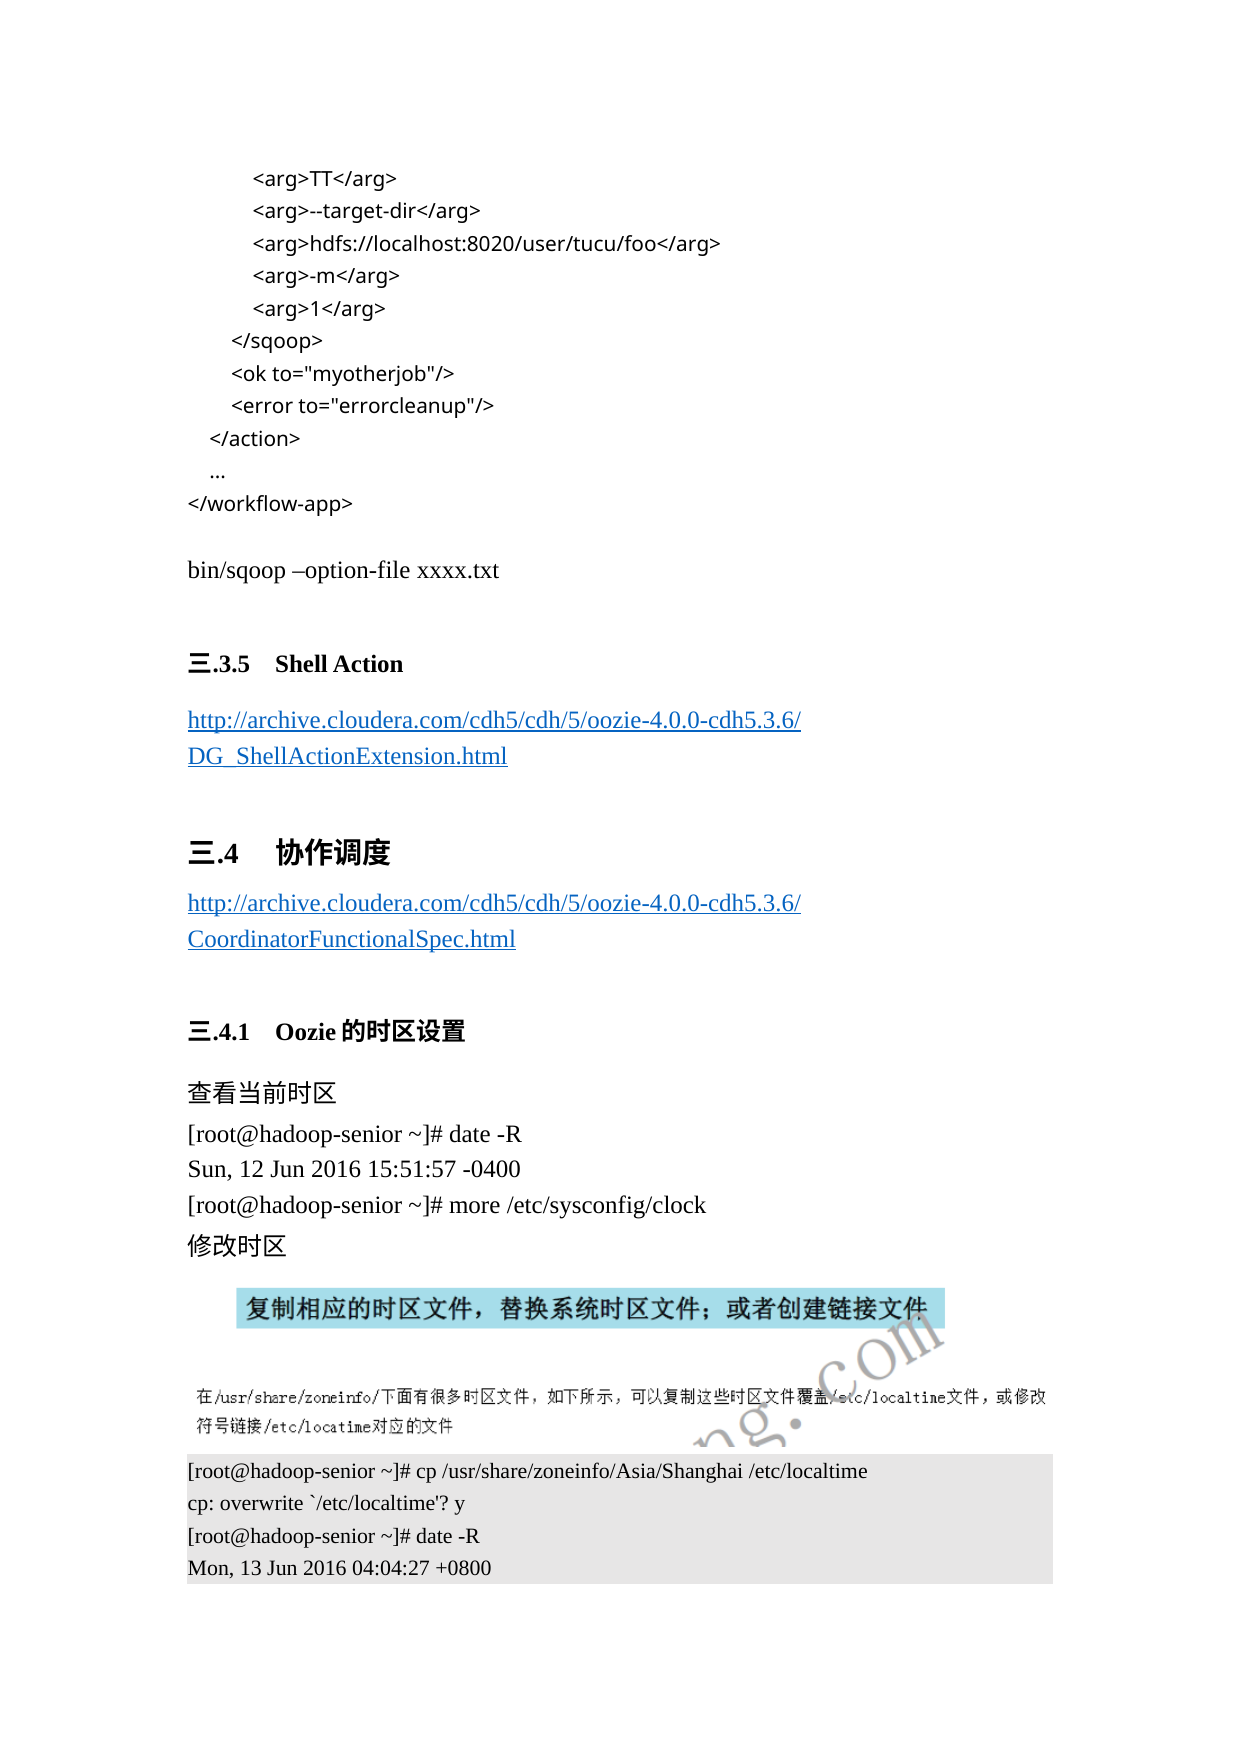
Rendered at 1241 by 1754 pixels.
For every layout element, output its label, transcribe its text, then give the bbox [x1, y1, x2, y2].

text <arg>TT</arg> [187, 162, 1053, 194]
text <error to="errorcleanup"/> [187, 389, 1053, 422]
subtitle Shell Action [187, 643, 1053, 680]
text ... [187, 454, 1053, 487]
text 查看当前时区 [187, 1073, 1053, 1109]
text [root@hadoop-senior ~]# date -R [187, 1119, 1053, 1147]
text [root@hadoop-senior ~]# cp /usr/share/zoneinfo/Asia/Shanghai /etc/localtime [187, 1454, 1053, 1487]
subtitle 协作调度 [187, 829, 1053, 871]
text <arg>1</arg> [187, 292, 1053, 324]
text [root@hadoop-senior ~]# date -R [187, 1519, 1053, 1552]
text <arg>--target-dir</arg> [187, 194, 1053, 227]
picture [187, 1271, 1053, 1447]
text <arg>-m</arg> [187, 259, 1053, 292]
text Sun, 12 Jun 2016 15:51:57 -0400 [187, 1154, 1053, 1183]
text [root@hadoop-senior ~]# more /etc/sysconfig/clock [187, 1191, 1053, 1219]
text <arg>hdfs://localhost:8020/user/tucu/foo</arg> [187, 227, 1053, 259]
text cp: overwrite `/etc/localtime'? y [187, 1487, 1053, 1519]
text 修改时区 [187, 1226, 1053, 1263]
text bin/sqoop –option-file xxxx.txt [187, 555, 1053, 584]
text </workflow-app> [187, 487, 1053, 519]
text <ok to="myotherjob"/> [187, 357, 1053, 389]
text </sqoop> [187, 324, 1053, 357]
text http://archive.cloudera.com/cdh5/cdh/5/oozie-4.0.0-cdh5.3.6/CoordinatorFunctionalSpec.html [187, 888, 1053, 952]
text </action> [187, 422, 1053, 454]
text Mon, 13 Jun 2016 04:04:27 +0800 [187, 1552, 1053, 1584]
text http://archive.cloudera.com/cdh5/cdh/5/oozie-4.0.0-cdh5.3.6/DG_ShellActionExtension.html [187, 705, 1053, 770]
subtitle Oozie的时区设置 [187, 1012, 1053, 1048]
